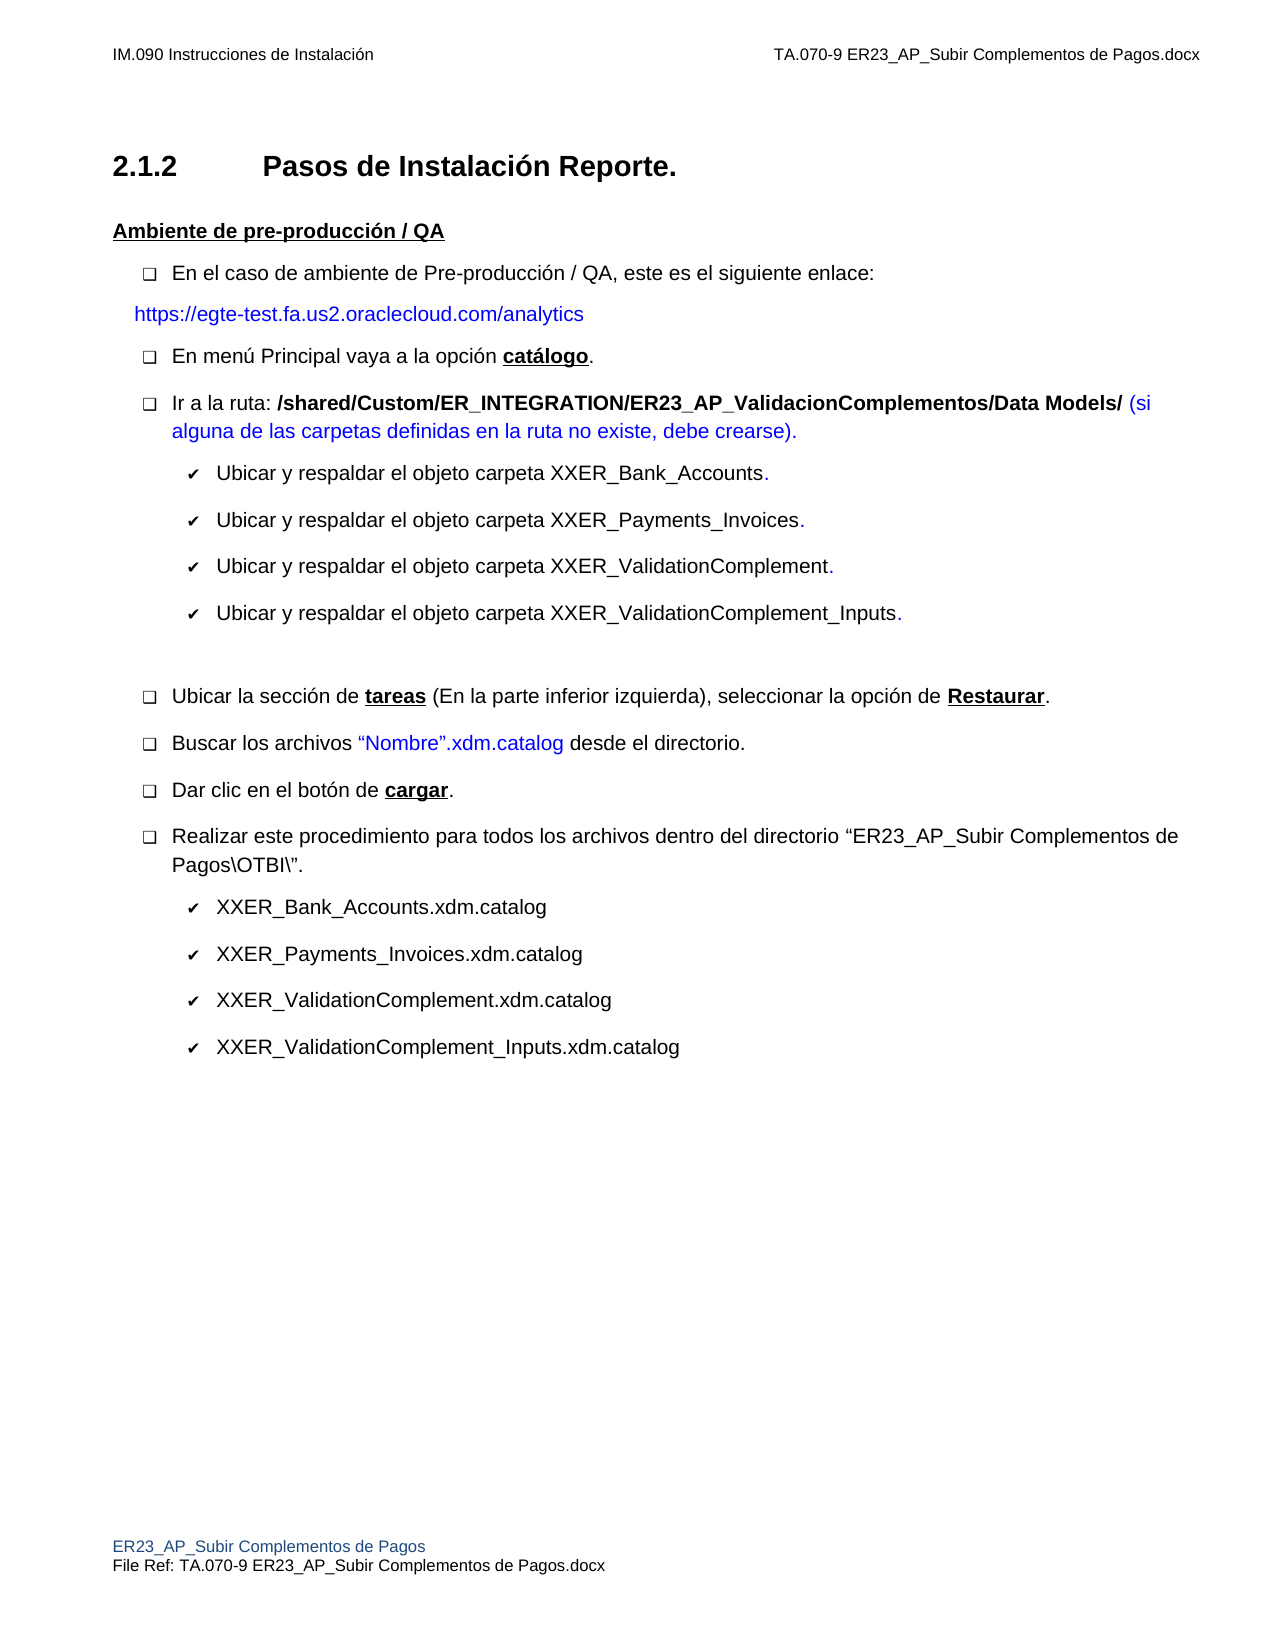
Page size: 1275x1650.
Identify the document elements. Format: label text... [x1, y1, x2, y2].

subtitle Pasos de Instalación Reporte. [112, 149, 1200, 182]
list Buscar los archivos “Nombre”.xdm.catalog desde el directorio. [142, 726, 1200, 760]
list XXER_ValidationComplement_Inputs.xdm.catalog [186, 1029, 1200, 1064]
list Dar clic en el botón de cargar. [142, 772, 1200, 806]
list XXER_Bank_Accounts.xdm.catalog [186, 889, 1200, 924]
list Ir a la ruta: /shared/Custom/ER_INTEGRATION/ER23_AP_ValidacionComplementos/Data Models/ (si alguna de las carpetas definidas en la ruta no existe, debe crearse). [142, 385, 1200, 443]
list En el caso de ambiente de Pre-producción / QA, este es el siguiente enlace: [142, 255, 1200, 289]
list En menú Principal vaya a la opción catálogo. [142, 338, 1200, 373]
list Realizar este procedimiento para todos los archivos dentro del directorio “ER23_AP_Subir Complementos de Pagos\OTBI\”. [142, 819, 1200, 877]
list Ubicar y respaldar el objeto carpeta XXER_Bank_Accounts. [186, 456, 1200, 490]
list XXER_ValidationComplement.xdm.catalog [186, 983, 1200, 1017]
list Ubicar y respaldar el objeto carpeta XXER_ValidationComplement_Inputs. [186, 596, 1200, 630]
list Ubicar y respaldar el objeto carpeta XXER_Payments_Invoices. [186, 502, 1200, 537]
text https://egte-test.fa.us2.oraclecloud.com/analytics [134, 302, 1200, 326]
list Ubicar y respaldar el objeto carpeta XXER_ValidationComplement. [186, 549, 1200, 583]
list Ubicar la sección de tareas (En la parte inferior izquierda), seleccionar la opción de Restaurar. [142, 679, 1200, 713]
list XXER_Payments_Invoices.xdm.catalog [186, 936, 1200, 970]
text Ambiente de pre-producción / QA [112, 219, 1200, 243]
